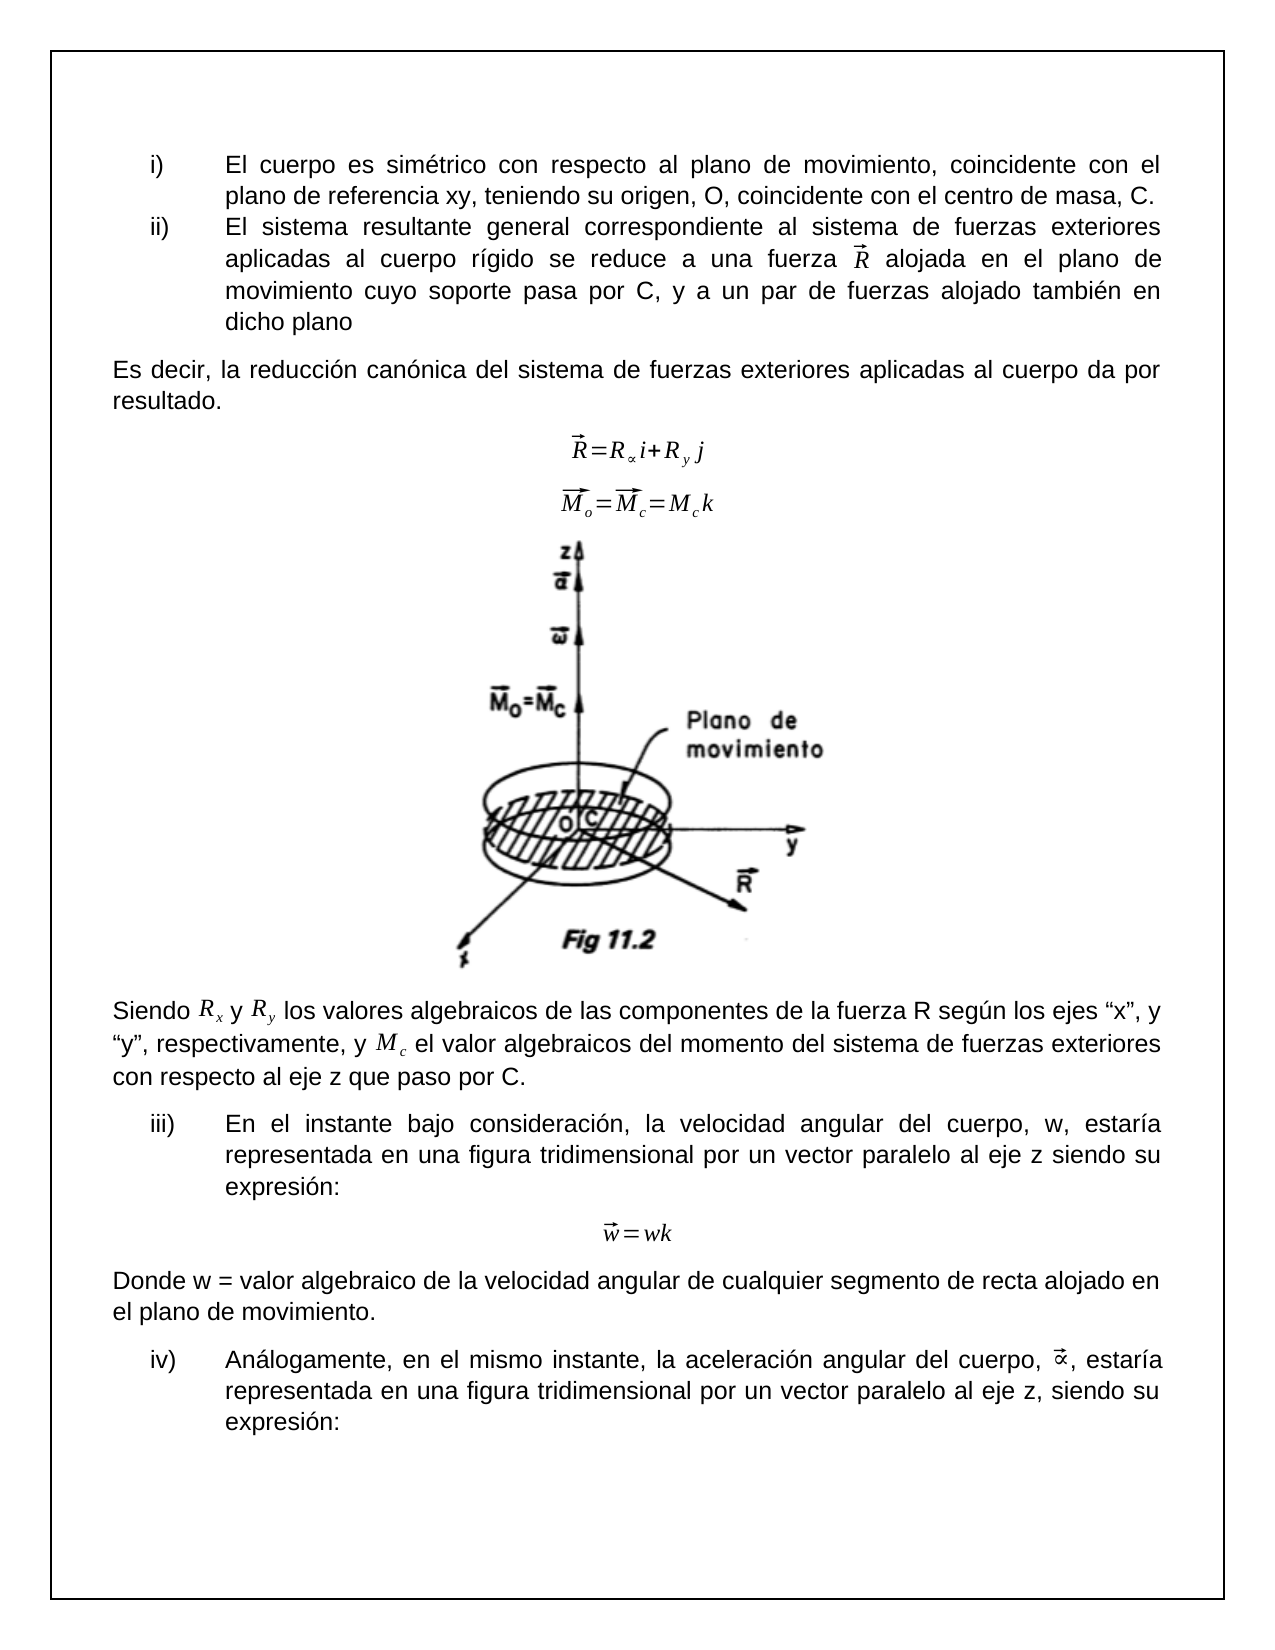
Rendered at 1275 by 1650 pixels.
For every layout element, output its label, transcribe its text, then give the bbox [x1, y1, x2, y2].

picture [443, 539, 832, 976]
list En el instante bajo consideración, la velocidad angular del cuerpo, w, estaría representada en una figura tridimensional por un vector paralelo al eje z siendo su expresión: [150, 1109, 1162, 1200]
list El cuerpo es simétrico con respecto al plano de movimiento, coincidente con el plano de referencia xy, teniendo su origen, O, coincidente con el centro de masa, C. [150, 150, 1162, 210]
text Es decir, la reducción canónica del sistema de fuerzas exteriores aplicadas al cuerpo da por resultado. [112, 355, 1162, 414]
list El sistema resultante general correspondiente al sistema de fuerzas exteriores aplicadas al cuerpo rígido se reduce a una fuerza alojada en el plano de movimiento cuyo soporte pasa por C, y a un par de fuerzas alojado también en dicho plano [150, 212, 1162, 336]
text Donde w = valor algebraico de la velocidad angular de cualquier segmento de recta alojado en el plano de movimiento. [112, 1266, 1162, 1326]
list Análogamente, en el mismo instante, la aceleración angular del cuerpo, , estaría representada en una figura tridimensional por un vector paralelo al eje z, siendo su expresión: [150, 1345, 1162, 1436]
text Siendo y los valores algebraicos de las componentes de la fuerza R según los ejes “x”, y “y”, respectivamente, y el valor algebraicos del momento del sistema de fuerzas exteriores con respecto al eje z que paso por C. [112, 994, 1162, 1091]
